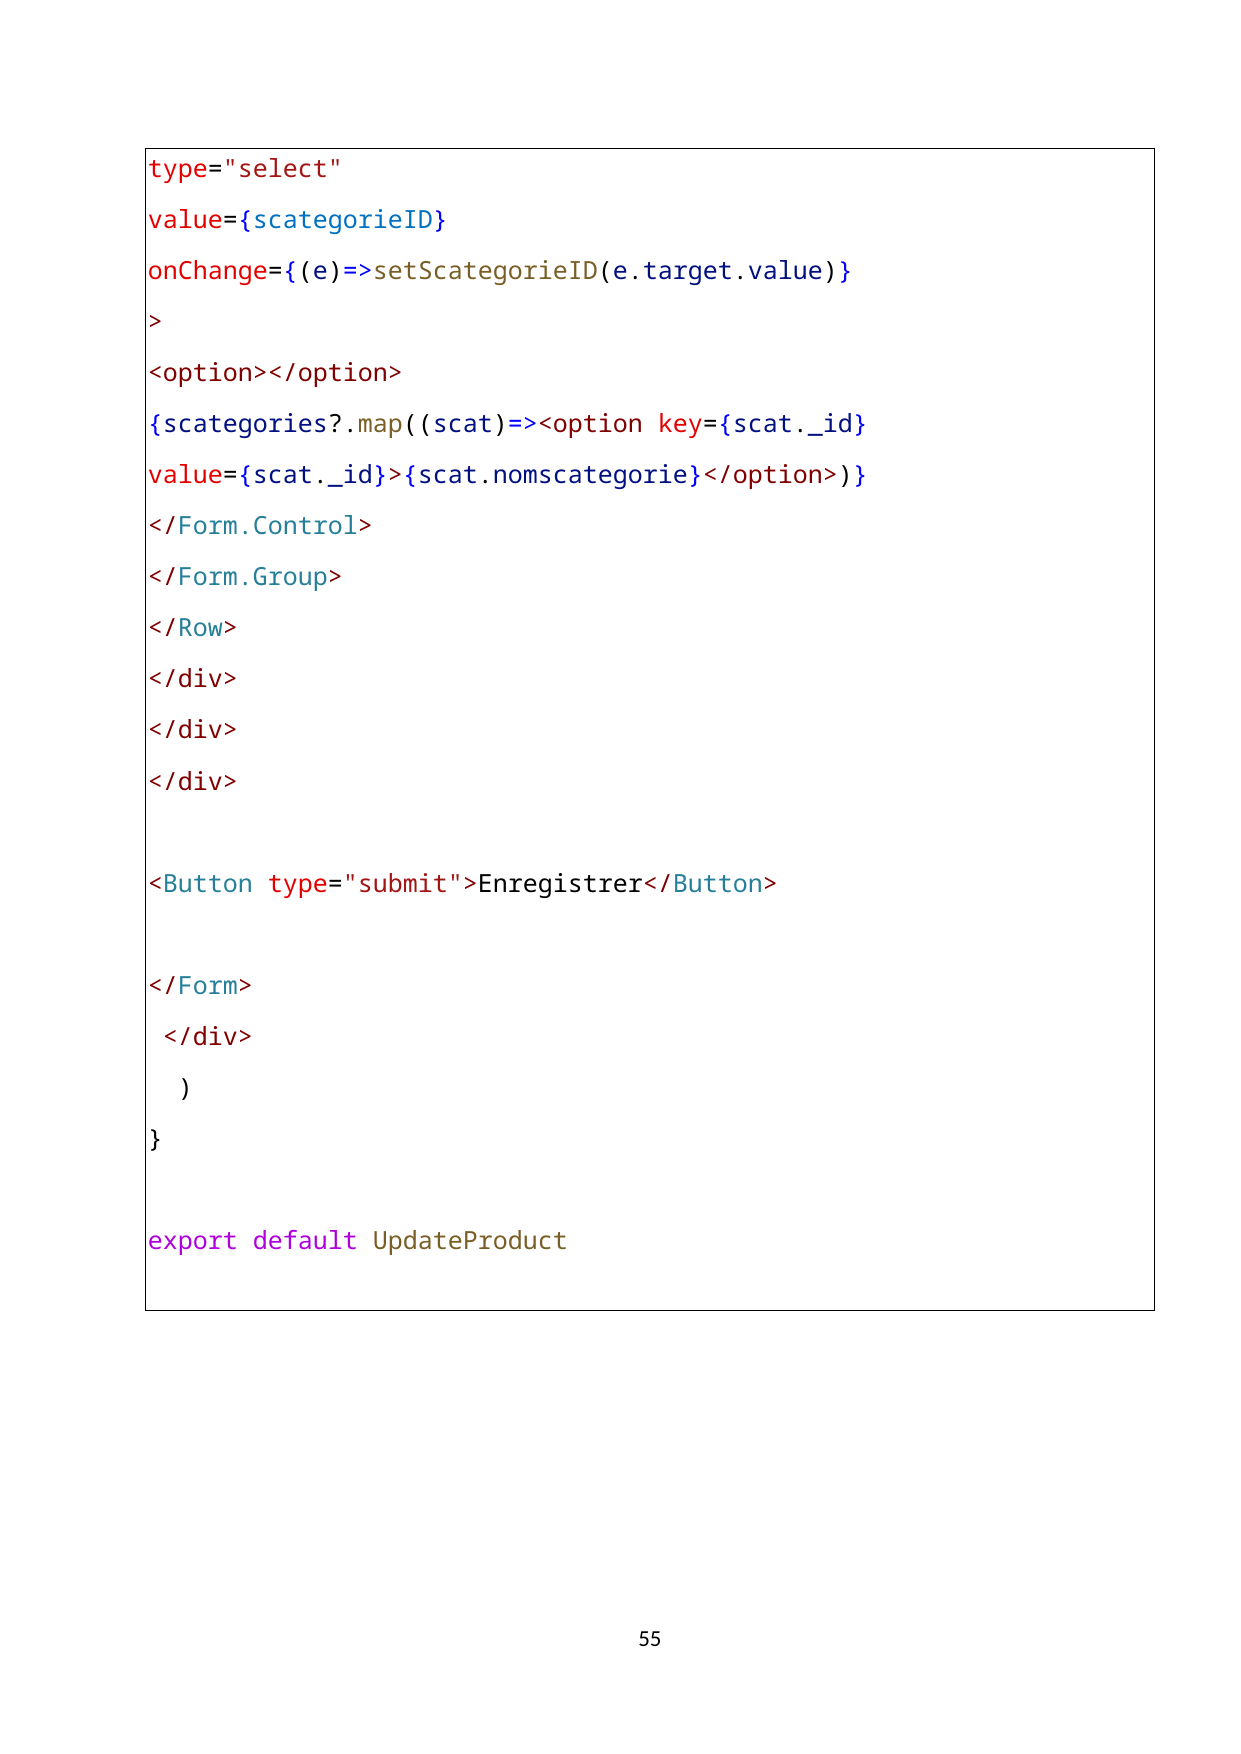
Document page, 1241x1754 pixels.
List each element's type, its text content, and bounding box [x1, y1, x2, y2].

text <option></option> [146, 352, 1154, 389]
text </div> [146, 760, 1154, 797]
text </Form.Control> [146, 505, 1154, 542]
text </div> [146, 709, 1154, 746]
text </Form> [146, 964, 1154, 1001]
text <Button type="submit">Enregistrer</Button> [146, 862, 1154, 899]
text onChange={(e)=>setScategorieID(e.target.value)} [146, 250, 1154, 287]
text ) [146, 1066, 1154, 1103]
text type="select" [146, 149, 1154, 185]
text value={scat._id}>{scat.nomscategorie}</option>)} [146, 454, 1154, 491]
text </div> [146, 658, 1154, 695]
text > [146, 301, 1154, 338]
text } [146, 1117, 1154, 1154]
text export default UpdateProduct [146, 1219, 1154, 1257]
text </Form.Group> [146, 556, 1154, 593]
text </Row> [146, 607, 1154, 644]
text value={scategorieID} [146, 199, 1154, 236]
text {scategories?.map((scat)=><option key={scat._id} [146, 403, 1154, 440]
text </div> [146, 1015, 1154, 1052]
